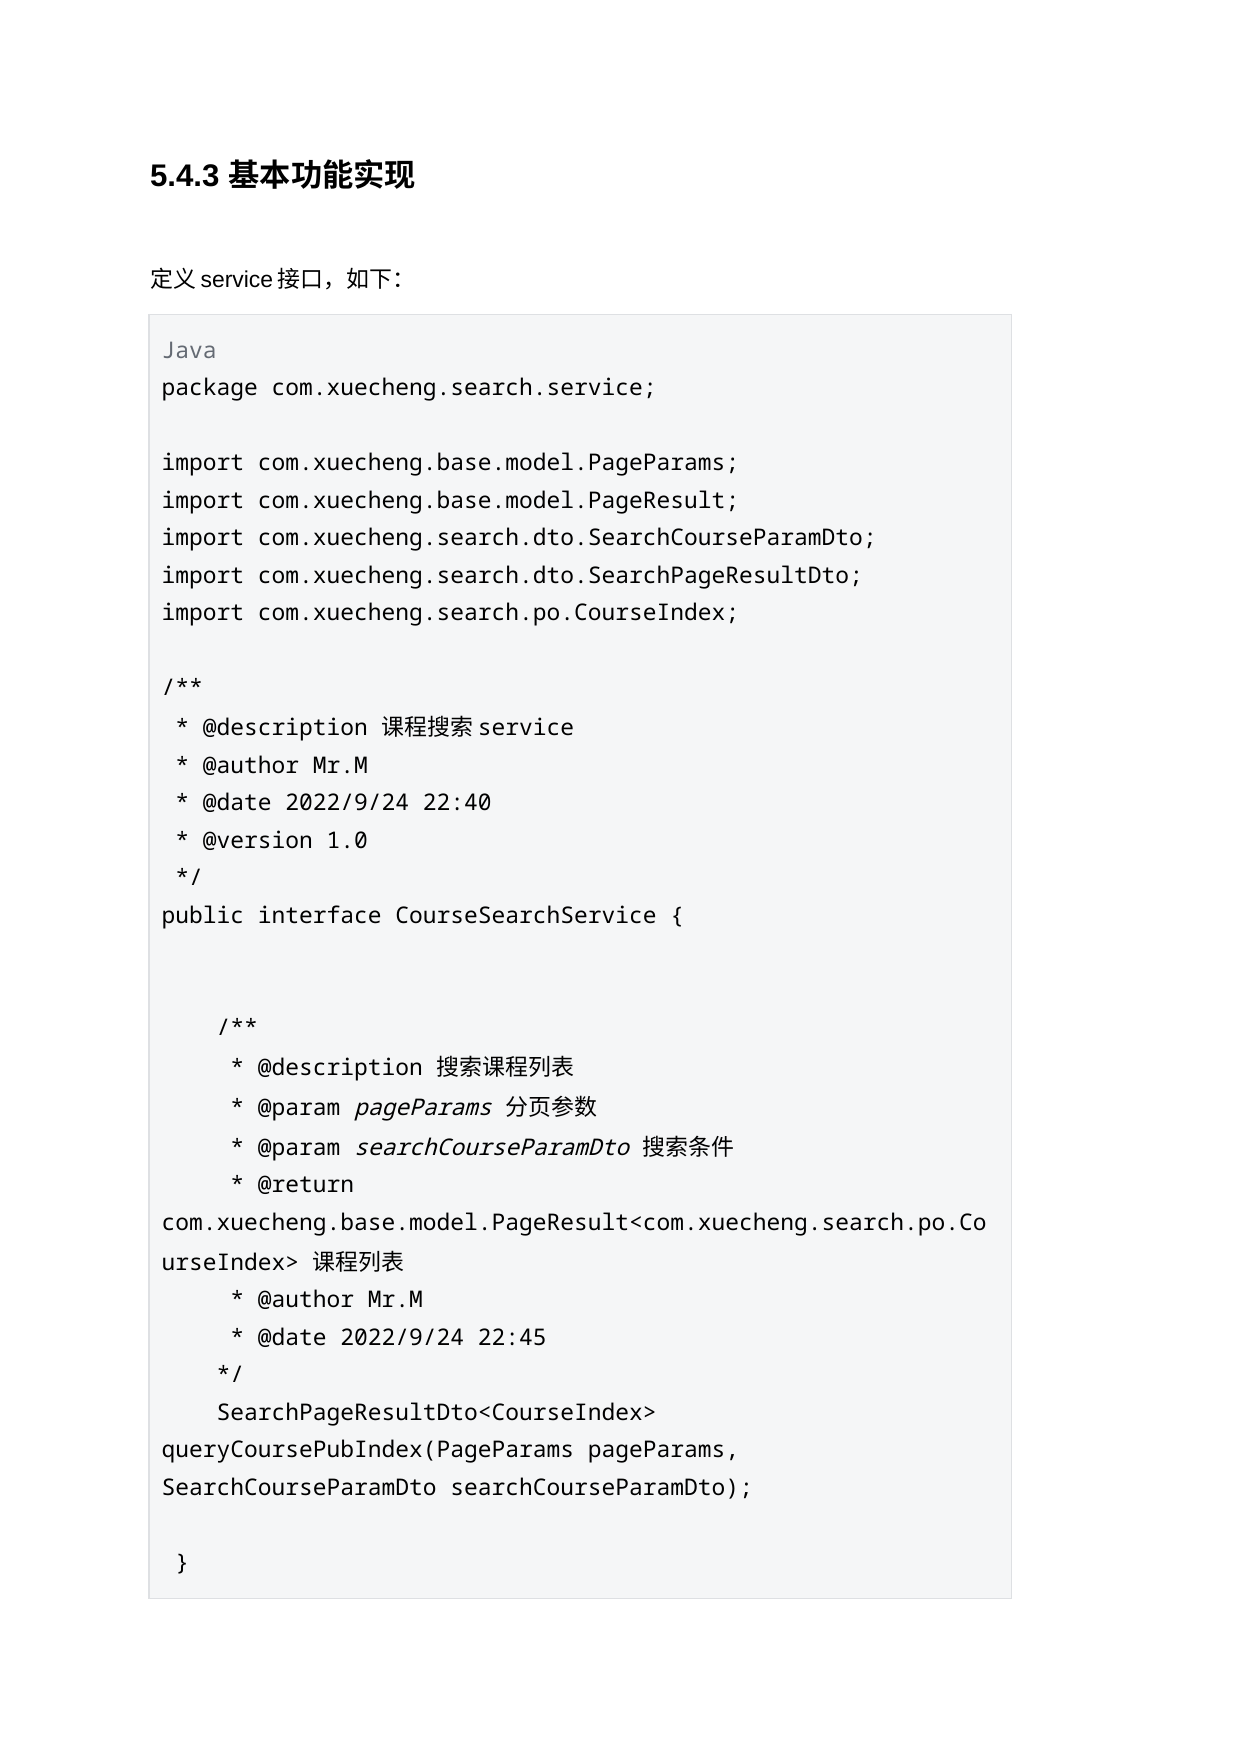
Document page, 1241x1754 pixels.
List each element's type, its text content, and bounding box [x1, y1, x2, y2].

table_header Java package com.xuecheng.search.service; import com.xuecheng.base.model.PageParams; import com.xuecheng.base.model.PageResult; import com.xuecheng.search.dto.SearchCourseParamDto; import com.xuecheng.search.dto.SearchPageResultDto; import com.xuecheng.search.po.CourseIndex; /** * @description 课程搜索service * @author Mr.M * @date 2022/9/24 22:40 * @version 1.0 */ public interface CourseSearchService { /** * @description 搜索课程列表 * @param pageParams 分页参数 * @param searchCourseParamDto 搜索条件 * @return com.xuecheng.base.model.PageResult<com.xuecheng.search.po.CourseIndex> 课程列表 * @author Mr.M * @date 2022/9/24 22:45 */ SearchPageResultDto<CourseIndex> queryCoursePubIndex(PageParams pageParams, SearchCourseParamDto searchCourseParamDto); } [150, 315, 1011, 1598]
text 定义service接口，如下： [150, 261, 1090, 294]
text 5.4.3 基本功能实现 [150, 150, 1090, 195]
